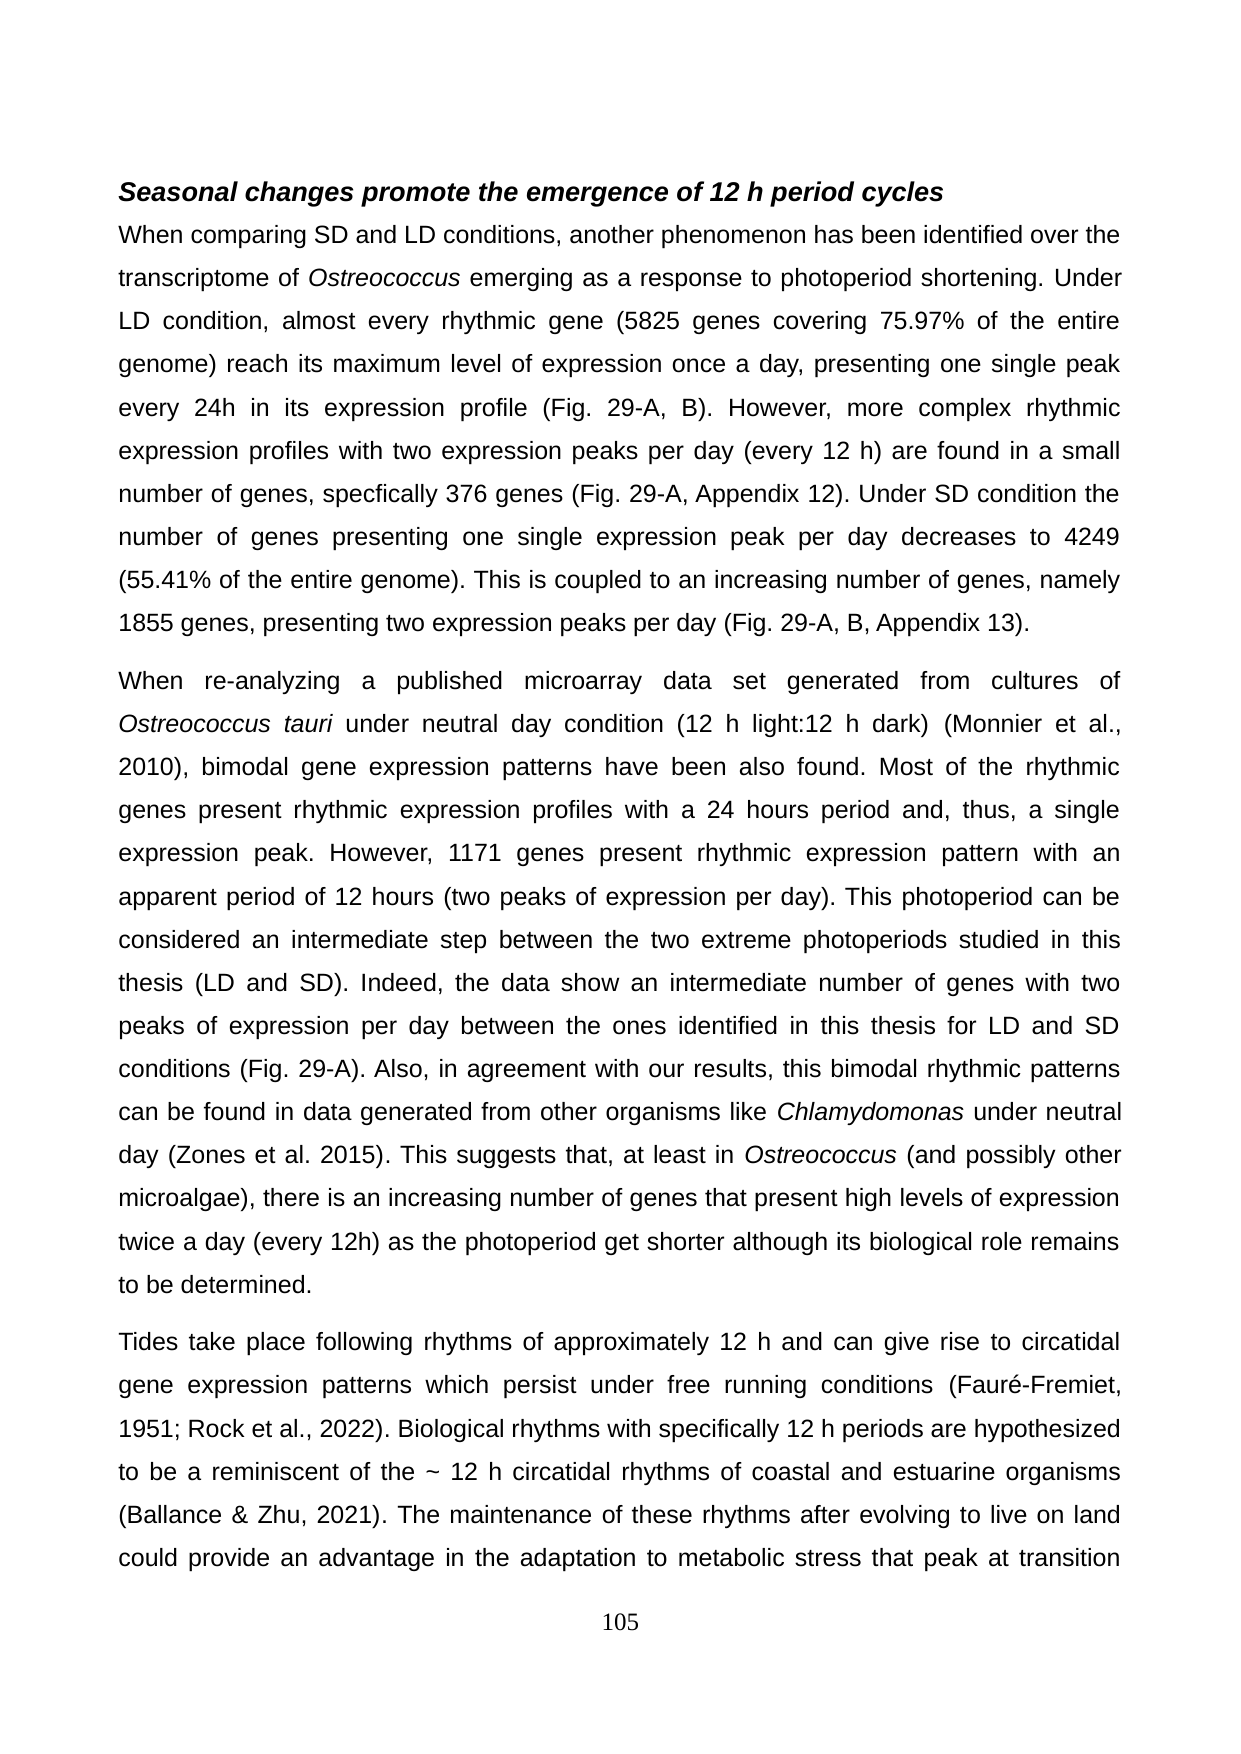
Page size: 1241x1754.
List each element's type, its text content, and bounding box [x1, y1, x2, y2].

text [118, 1327, 1122, 1572]
text When comparing SD and LD conditions, another phenomenon has been identified over the transcriptome of Ostreococcus emerging as a response to photoperiod shortening. Under LD condition, almost every rhythmic gene (5825 genes covering 75.97% of the entire genome) reach its maximum level of expression once a day, presenting one single peak every 24h in its expression profile (Fig. 29-A, B). However, more complex rhythmic expression profiles with two expression peaks per day (every 12 h) are found in a small number of genes, specfically 376 genes (Fig. 29-A, Appendix 12). Under SD condition the number of genes presenting one single expression peak per day decreases to 4249 (55.41% of the entire genome). This is coupled to an increasing number of genes, namely 1855 genes, presenting two expression peaks per day (Fig. 29-A, B, Appendix 13). [118, 220, 1122, 637]
subtitle Seasonal changes promote the emergence of 12 h period cycles [118, 176, 1122, 208]
text When re-analyzing a published microarray data set generated from cultures of Ostreococcus tauri under neutral day condition (12 h light:12 h dark) (Monnier et al., 2010)⁠, bimodal gene expression patterns have been also found. Most of the rhythmic genes present rhythmic expression profiles with a 24 hours period and, thus, a single expression peak. However, 1171 genes present rhythmic expression pattern with an apparent period of 12 hours (two peaks of expression per day). This photoperiod can be considered an intermediate step between the two extreme photoperiods studied in this thesis (LD and SD). Indeed, the data show an intermediate number of genes with two peaks of expression per day between the ones identified in this thesis for LD and SD conditions (Fig. 29-A). Also, in agreement with our results, this bimodal rhythmic patterns can be found in data generated from other organisms like Chlamydomonas under neutral day (Zones et al. 2015)⁠. This suggests that, at least in Ostreococcus (and possibly other microalgae), there is an increasing number of genes that present high levels of expression twice a day (every 12h) as the photoperiod get shorter although its biological role remains to be determined. [118, 666, 1122, 1298]
